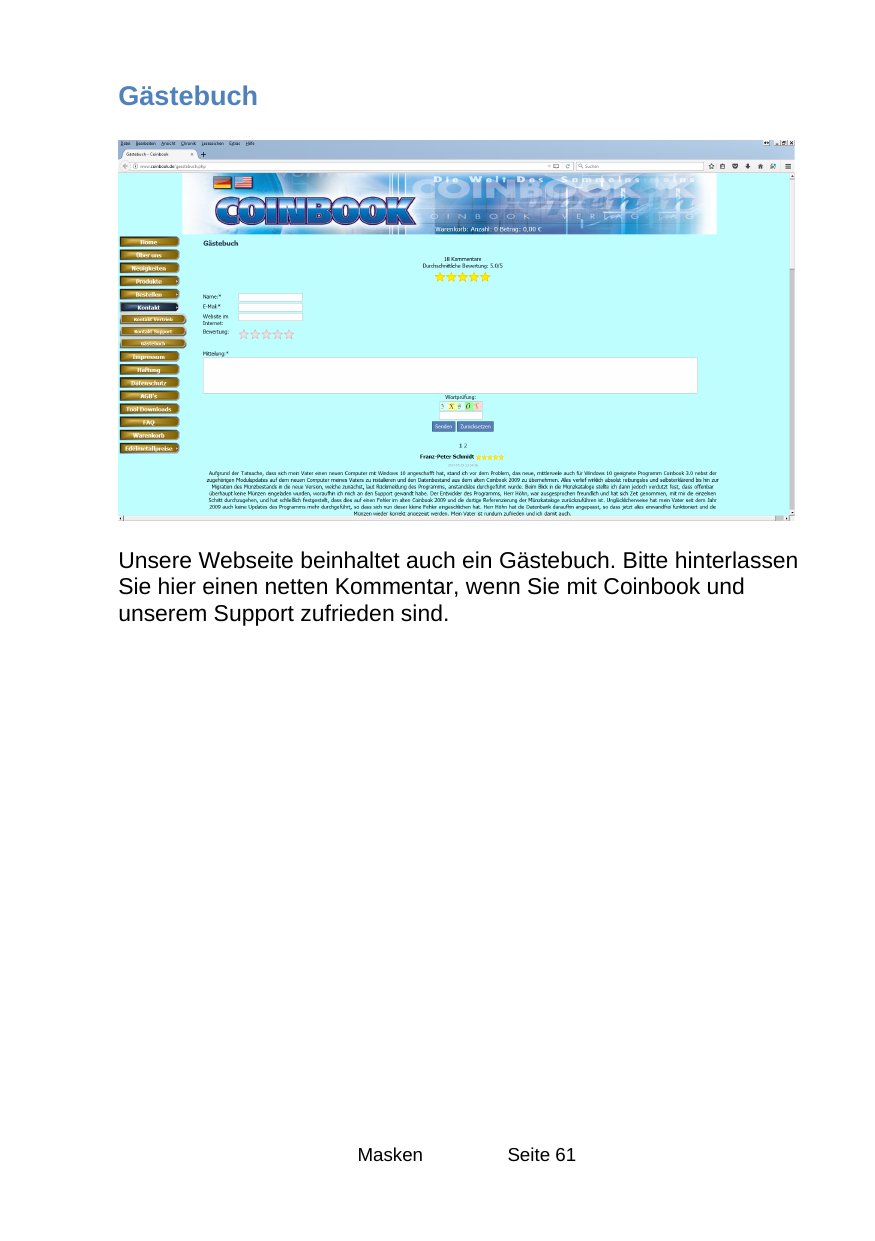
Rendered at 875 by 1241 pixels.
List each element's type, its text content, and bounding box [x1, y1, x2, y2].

subtitle Gästebuch [118, 80, 815, 111]
text Unsere Webseite beinhaltet auch ein Gästebuch. Bitte hinterlassen Sie hier einen netten Kommentar, wenn Sie mit Coinbook und unserem Support zufrieden sind. [118, 547, 815, 626]
picture [118, 140, 795, 521]
